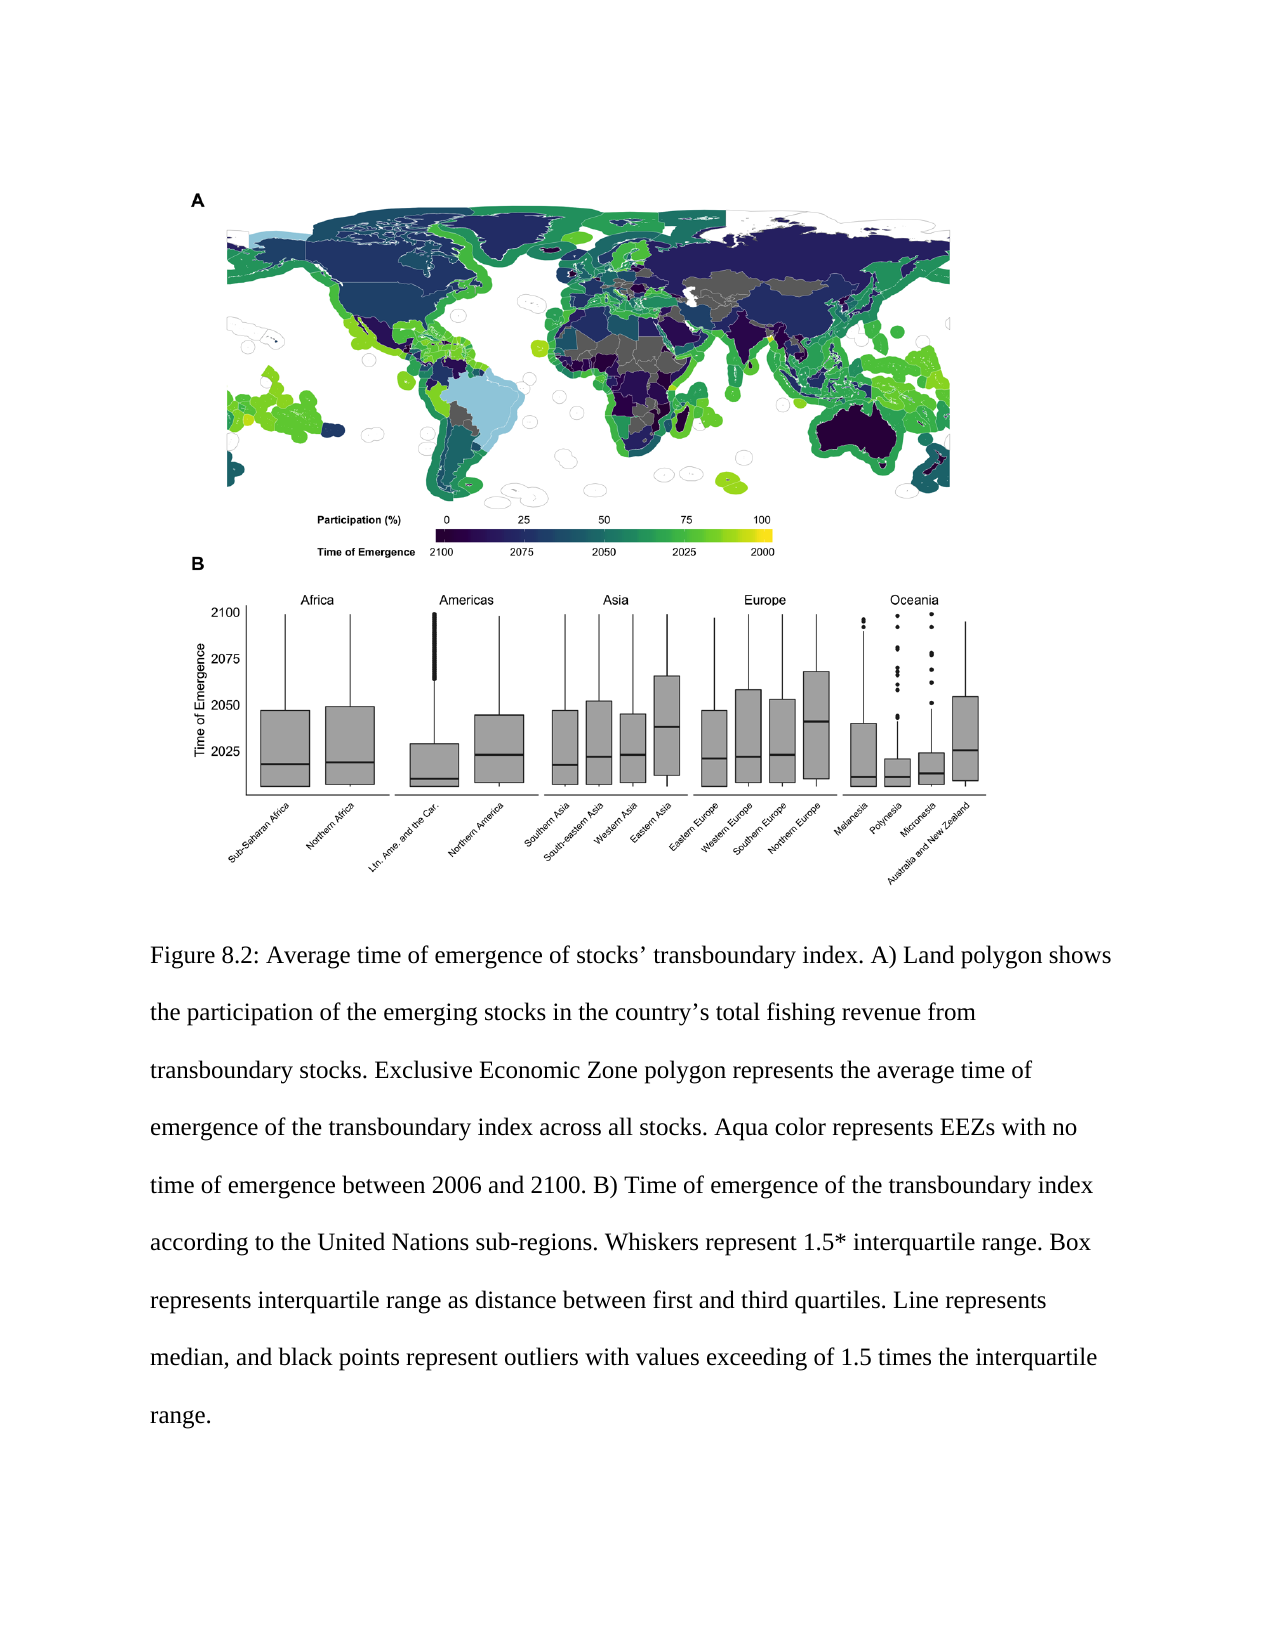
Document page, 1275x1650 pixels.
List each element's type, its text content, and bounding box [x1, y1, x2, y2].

text Figure 8.2: Average time of emergence of stocks’ transboundary index. A) Land polygon shows the participation of the emerging stocks in the country’s total fishing revenue from transboundary stocks. Exclusive Economic Zone polygon represents the average time of emergence of the transboundary index across all stocks. Aqua color represents EEZs with no time of emergence between 2006 and 2100. B) Time of emergence of the transboundary index according to the United Nations sub-regions. Whiskers represent 1.5* interquartile range. Box represents interquartile range as distance between first and third quartiles. Line represents median, and black points represent outliers with values exceeding of 1.5 times the interquartile range. [150, 940, 1125, 1429]
picture [150, 150, 1025, 891]
